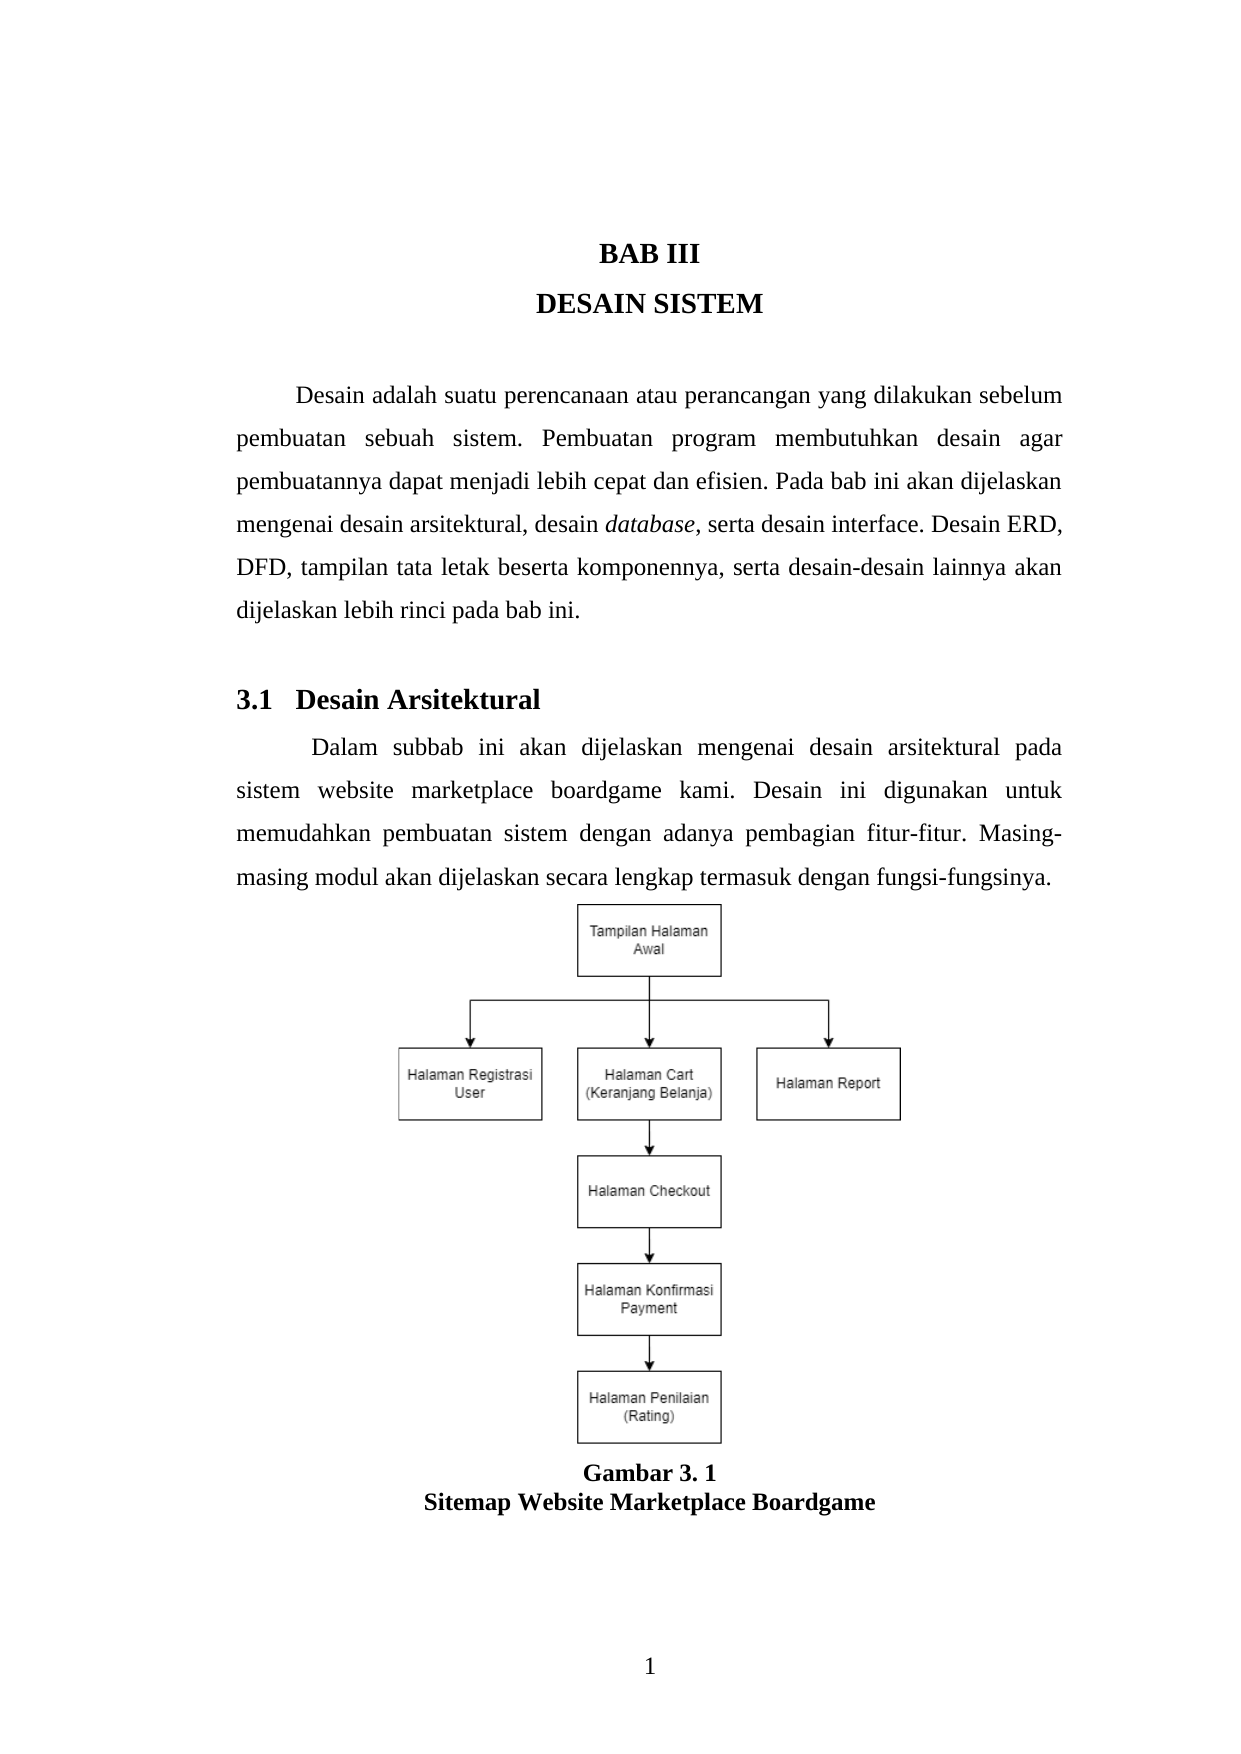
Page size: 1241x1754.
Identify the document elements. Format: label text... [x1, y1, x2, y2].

text Gambar 3. 1 [236, 1458, 1063, 1487]
text BAB III [236, 236, 1063, 270]
text Desain adalah suatu perencanaan atau perancangan yang dilakukan sebelum pembuatan sebuah sistem. Pembuatan program membutuhkan desain agar pembuatannya dapat menjadi lebih cepat dan efisien. Pada bab ini akan dijelaskan mengenai desain arsitektural, desain database, serta desain interface. Desain ERD, DFD, tampilan tata letak beserta komponennya, serta desain-desain lainnya akan dijelaskan lebih rinci pada bab ini. [236, 380, 1063, 624]
text Sitemap Website Marketplace Boardgame [236, 1487, 1063, 1516]
picture [398, 904, 901, 1445]
text DESAIN SISTEM [236, 287, 1063, 320]
text Dalam subbab ini akan dijelaskan mengenai desain arsitektural pada sistem website marketplace boardgame kami. Desain ini digunakan untuk memudahkan pembuatan sistem dengan adanya pembagian fitur-fitur. Masing-masing modul akan dijelaskan secara lengkap termasuk dengan fungsi-fungsinya. [236, 732, 1063, 890]
list Desain Arsitektural [236, 682, 1063, 715]
